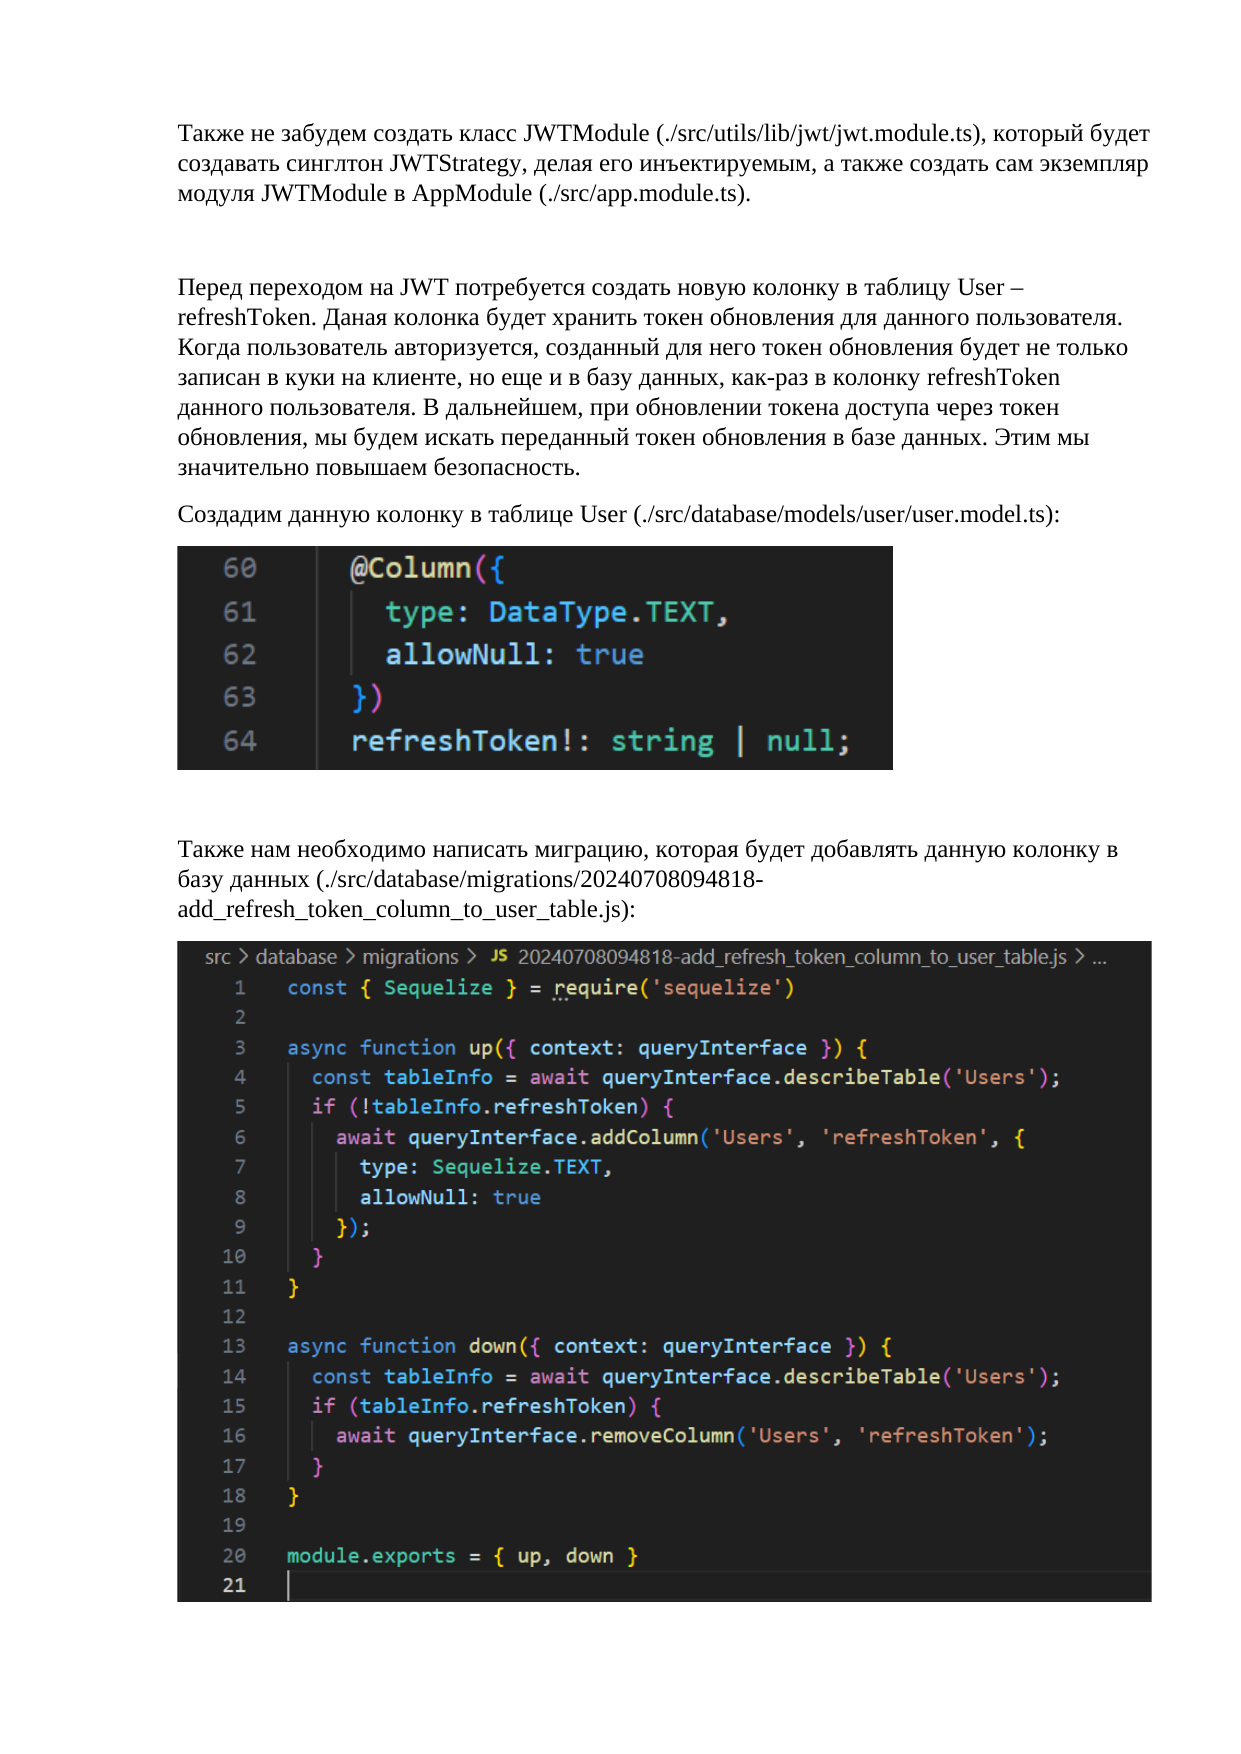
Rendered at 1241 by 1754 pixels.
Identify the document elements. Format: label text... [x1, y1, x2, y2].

text Также не забудем создать класс JWTModule (./src/utils/lib/jwt/jwt.module.ts), который будет создавать синглтон JWTStrategy, делая его инъектируемым, а также создать сам экземпляр модуля JWTModule в AppModule (./src/app.module.ts). [177, 118, 1152, 207]
text Также нам необходимо написать миграцию, которая будет добавлять данную колонку в базу данных (./src/database/migrations/20240708094818-add_refresh_token_column_to_user_table.js): [177, 834, 1152, 923]
picture [177, 941, 1152, 1602]
text Создадим данную колонку в таблице User (./src/database/models/user/user.model.ts): [177, 499, 1152, 528]
picture [177, 546, 893, 770]
text Перед переходом на JWT потребуется создать новую колонку в таблицу User – refreshToken. Даная колонка будет хранить токен обновления для данного пользователя. Когда пользователь авторизуется, созданный для него токен обновления будет не только записан в куки на клиенте, но еще и в базу данных, как-раз в колонку refreshToken данного пользователя. В дальнейшем, при обновлении токена доступа через токен обновления, мы будем искать переданный токен обновления в базе данных. Этим мы значительно повышаем безопасность. [177, 272, 1152, 481]
